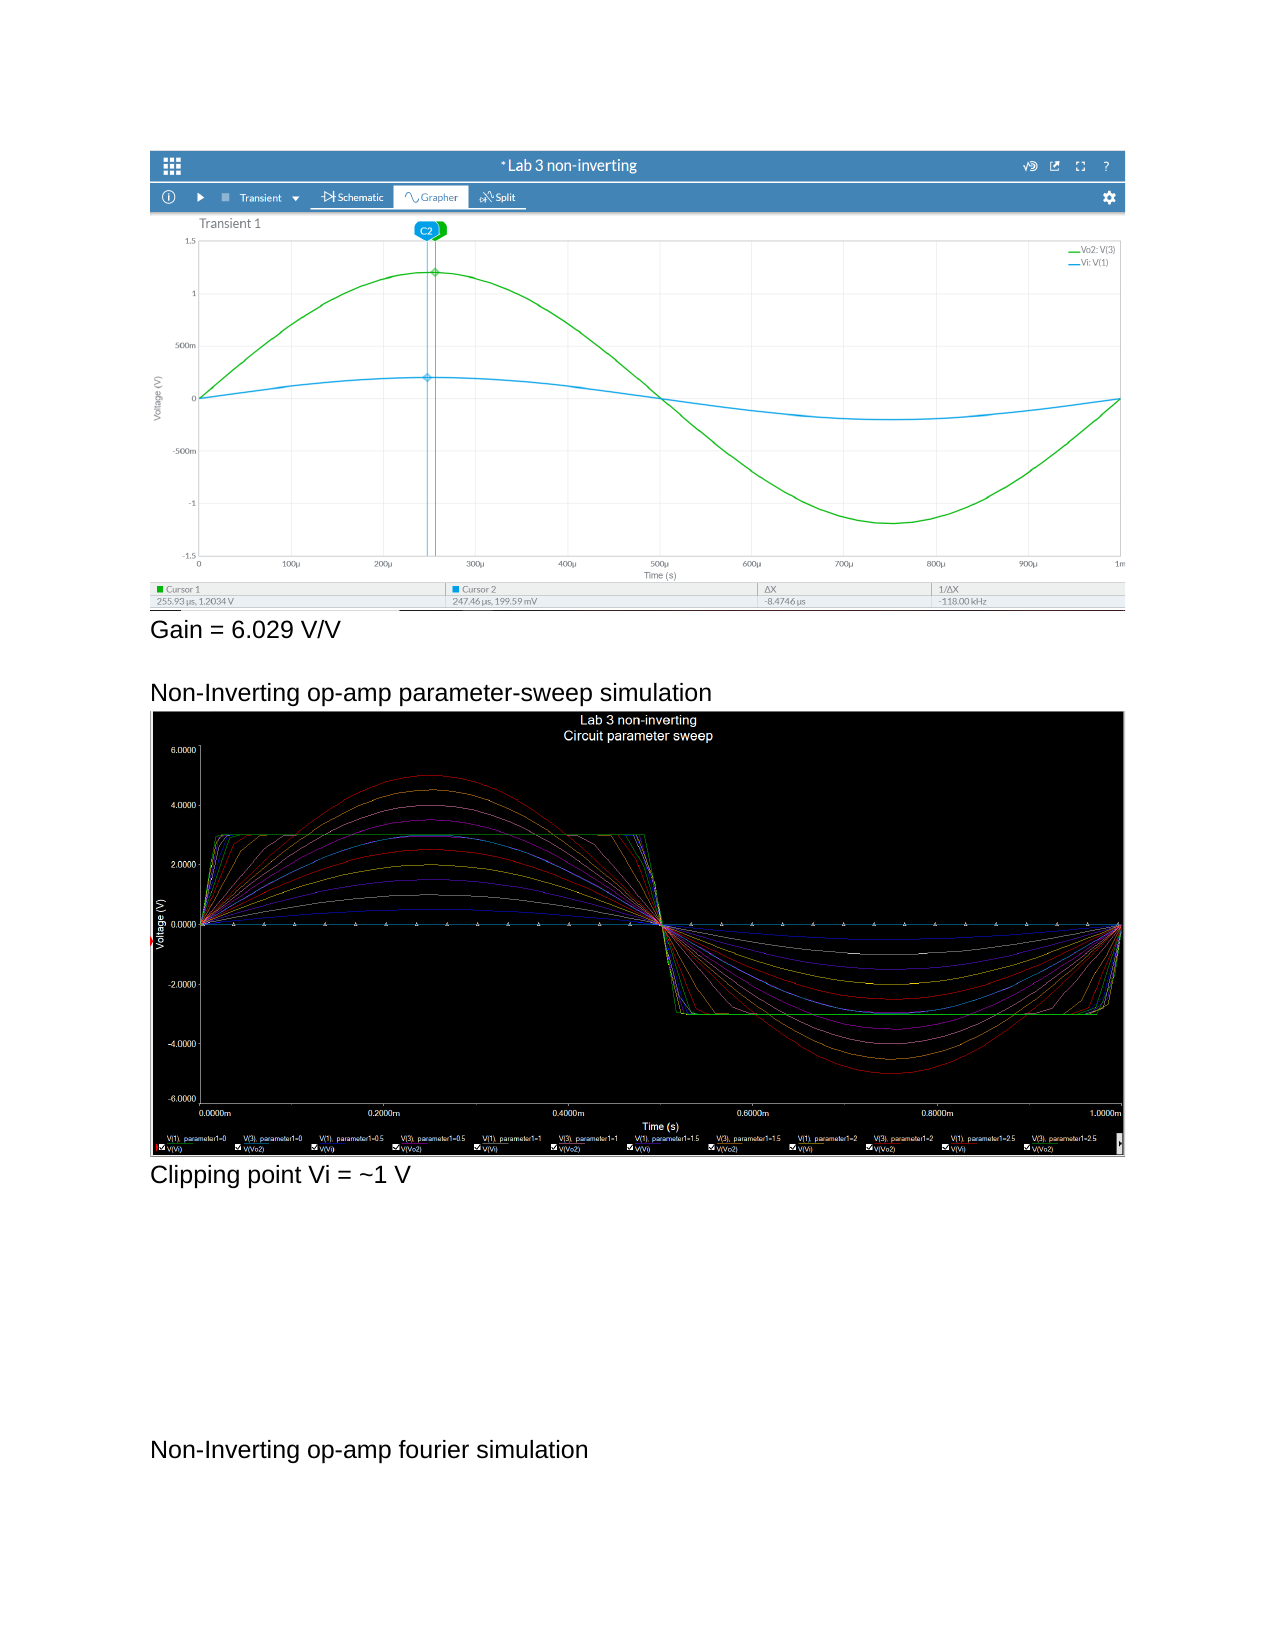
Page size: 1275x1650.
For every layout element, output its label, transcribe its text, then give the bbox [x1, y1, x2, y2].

text Clipping point Vi = ~1 V [150, 1160, 1125, 1189]
text Non-Inverting op-amp fourier simulation [150, 1435, 1125, 1464]
picture [150, 150, 1125, 611]
picture [150, 711, 1125, 1157]
text Gain = 6.029 V/V [150, 615, 1125, 643]
text Non-Inverting op-amp parameter-sweep simulation [150, 678, 1125, 707]
